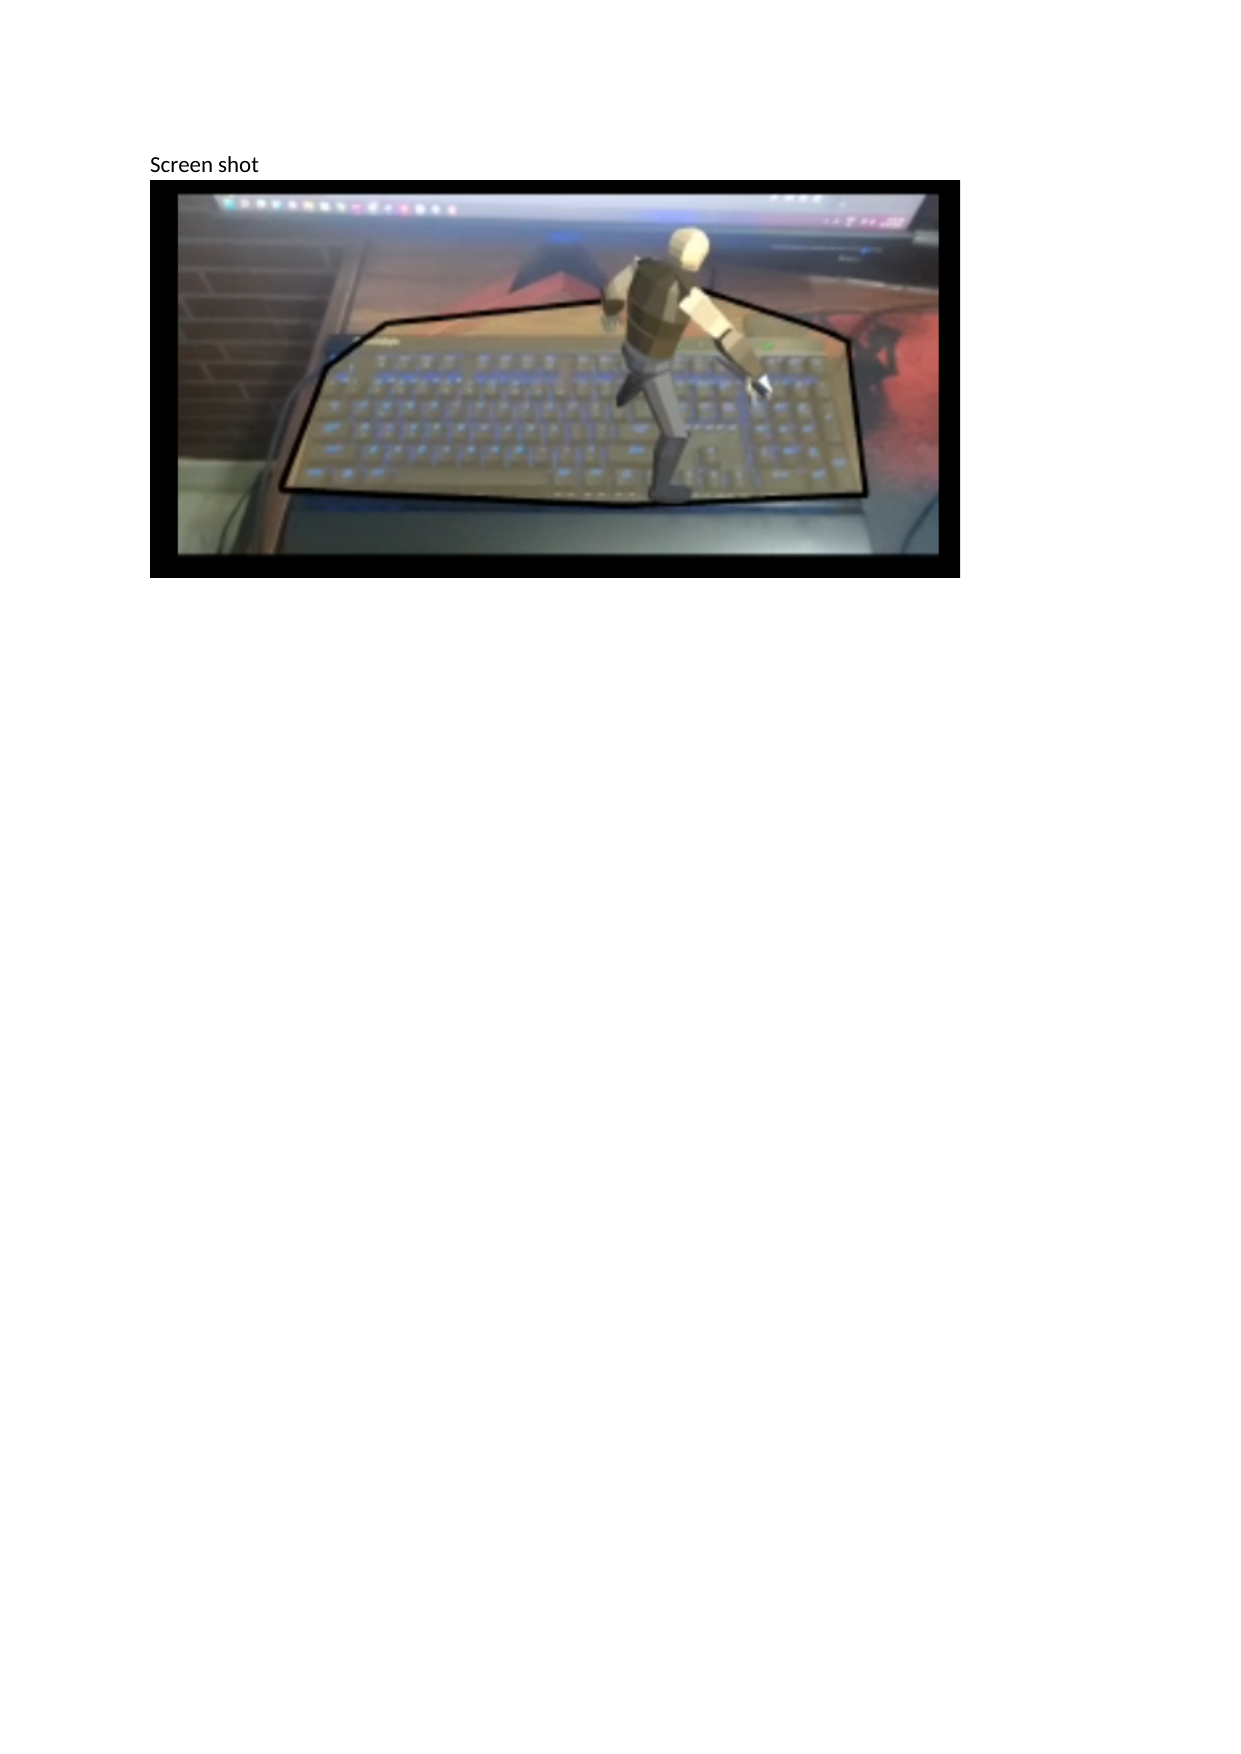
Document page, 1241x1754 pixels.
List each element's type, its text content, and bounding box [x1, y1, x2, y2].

picture [150, 180, 961, 578]
